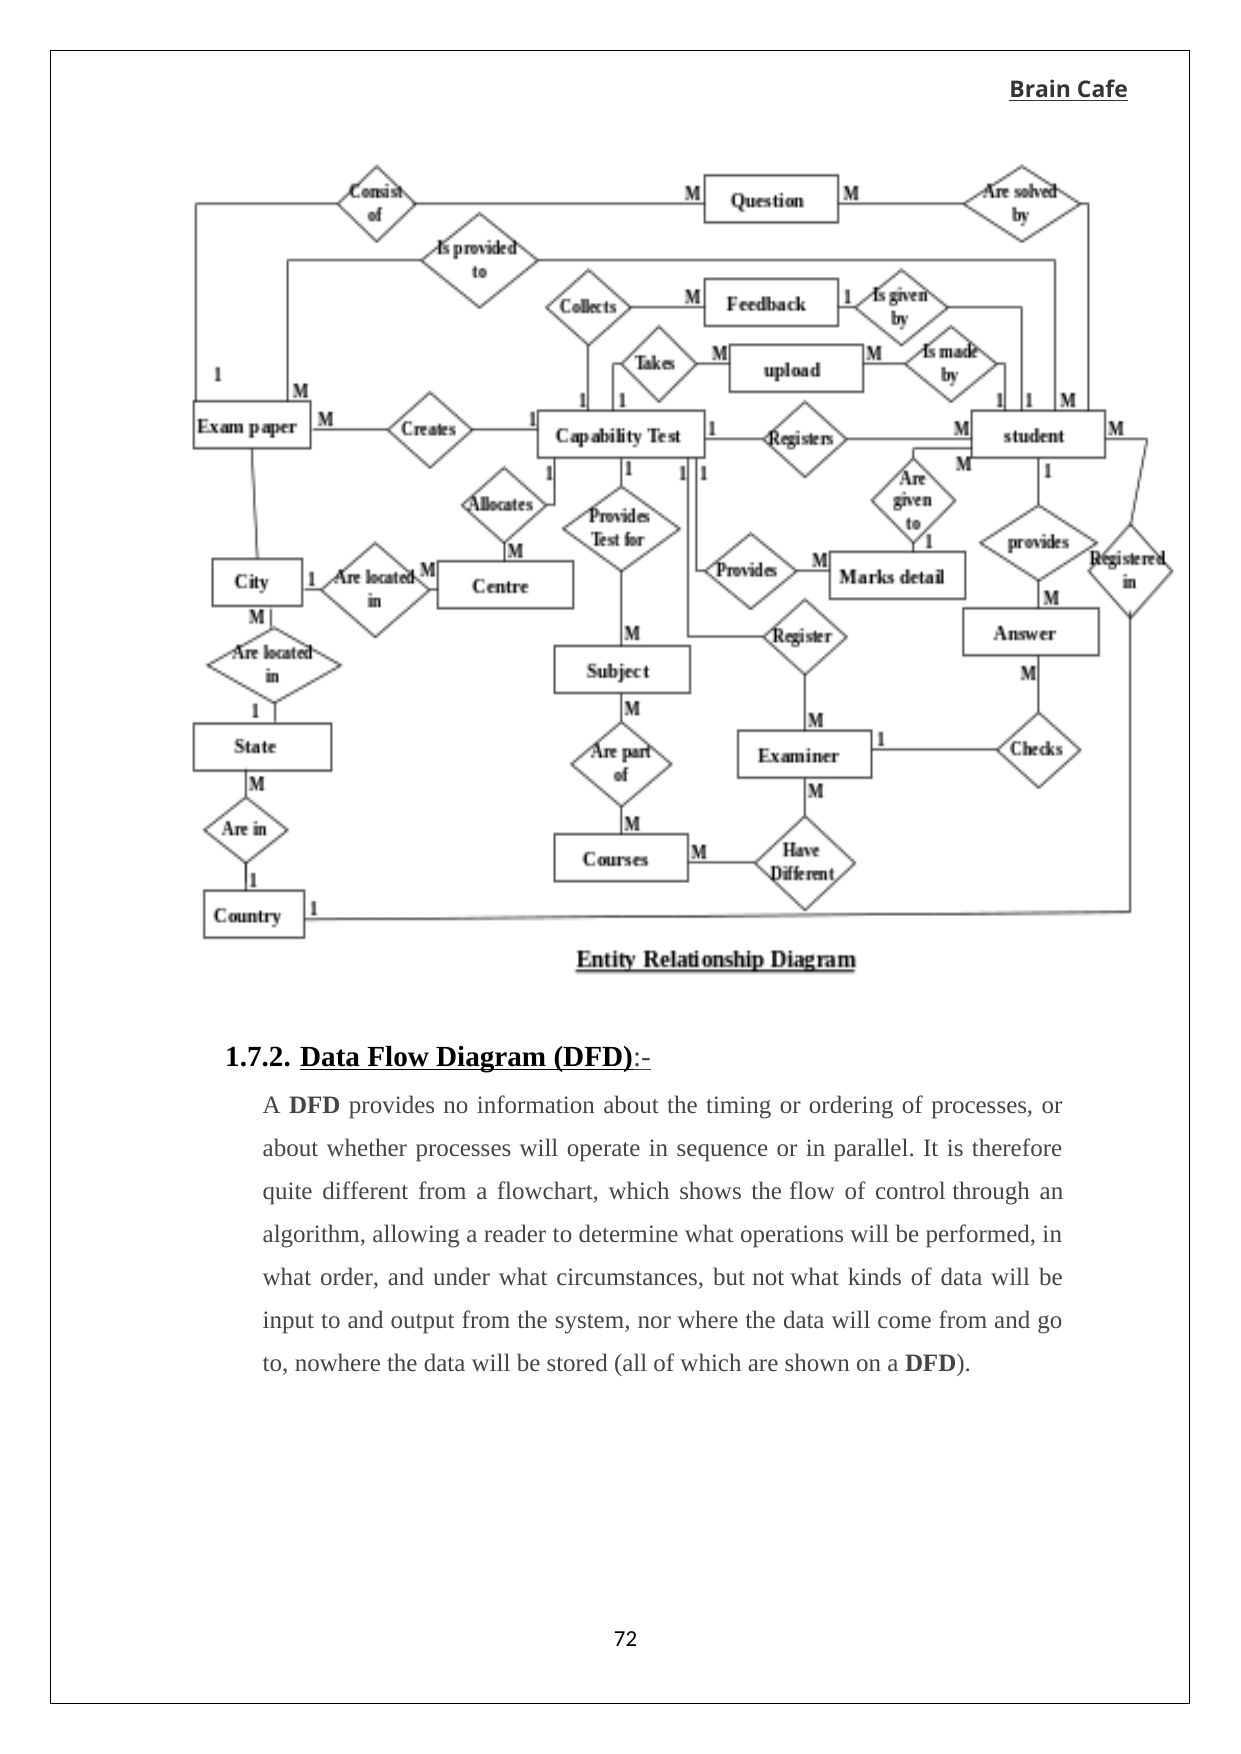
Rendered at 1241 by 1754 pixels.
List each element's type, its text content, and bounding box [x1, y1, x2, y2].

list A DFD provides no information about the timing or ordering of processes, or about whether processes will operate in sequence or in parallel. It is therefore quite different from a flowchart, which shows the flow of control through an algorithm, allowing a reader to determine what operations will be performed, in what order, and under what circumstances, but not what kinds of data will be input to and output from the system, nor where the data will come from and go to, nowhere the data will be stored (all of which are shown on a DFD). [262, 1113, 1063, 1377]
list Data Flow Diagram (DFD):- [225, 1039, 1063, 1073]
